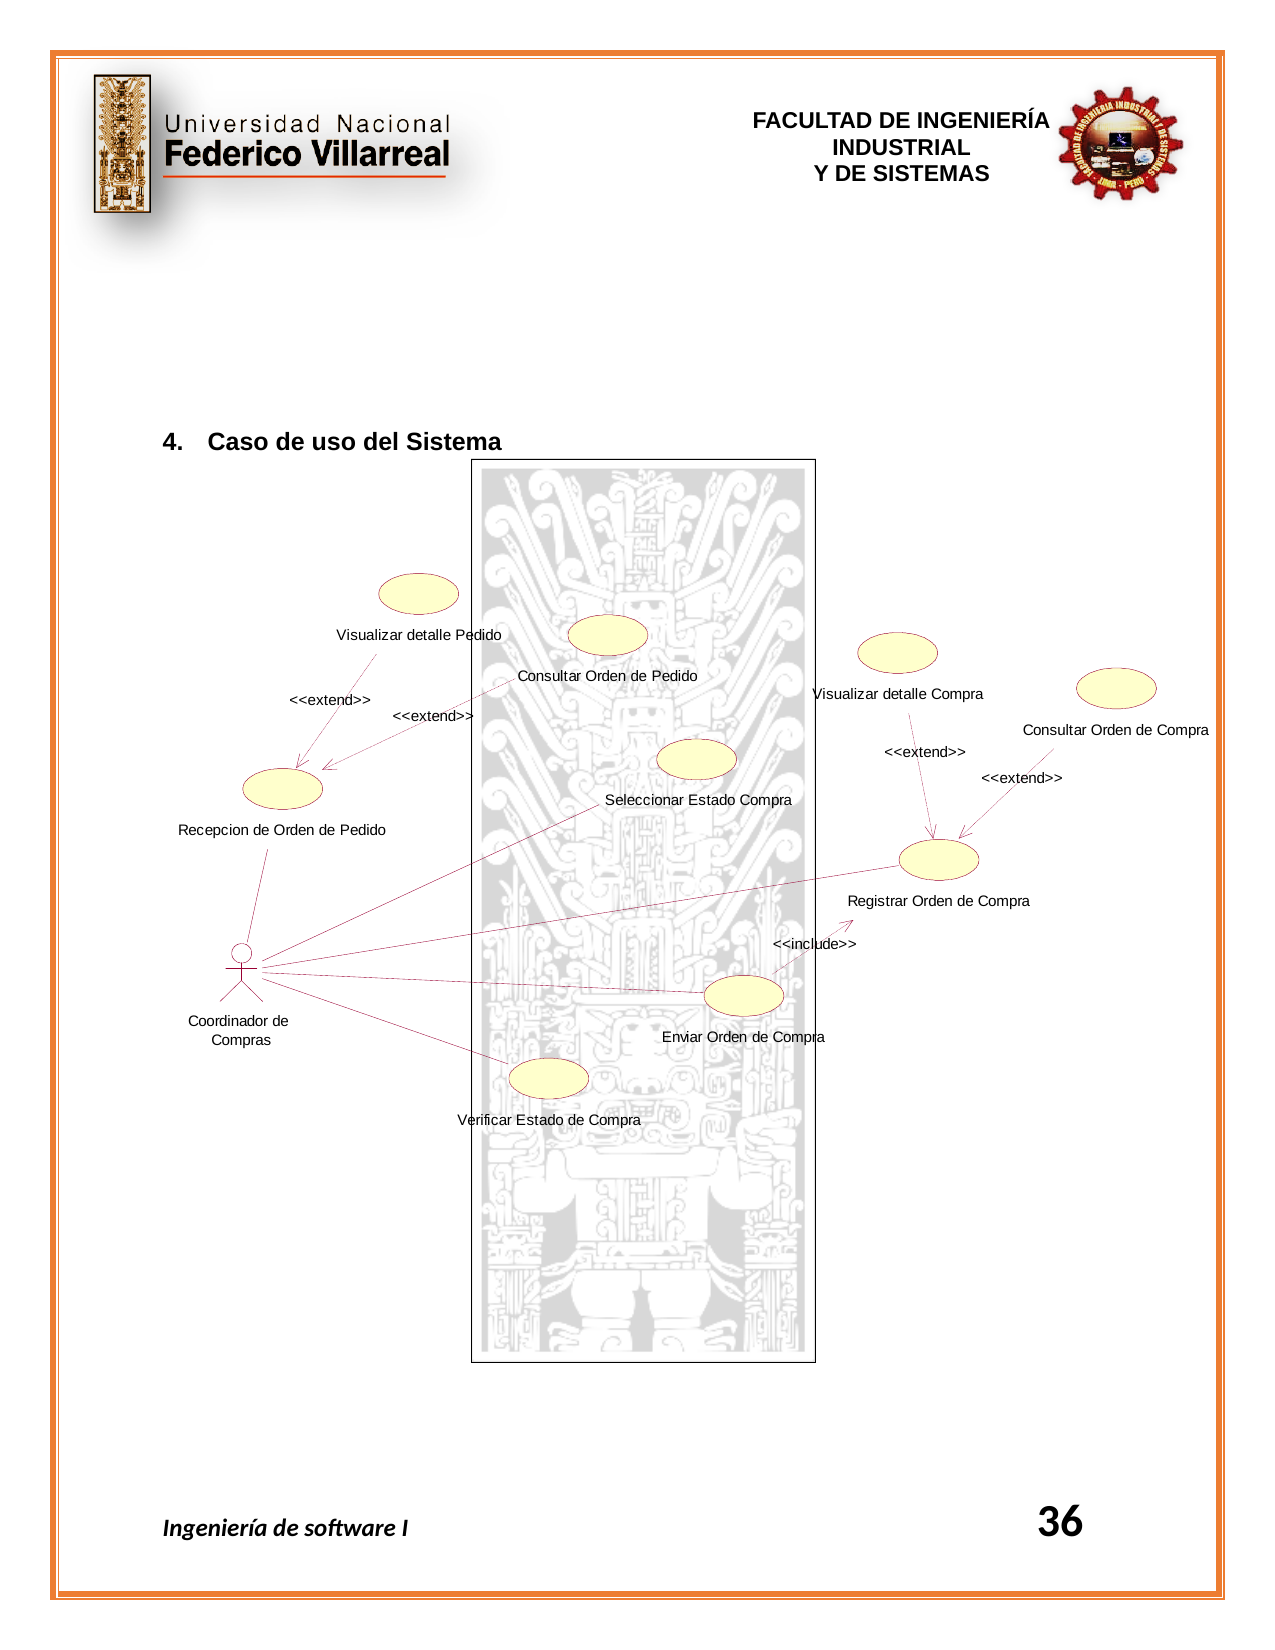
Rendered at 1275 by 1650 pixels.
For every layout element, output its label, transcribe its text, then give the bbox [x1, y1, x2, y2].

list Caso de uso del Sistema [162, 427, 1063, 456]
picture [1057, 83, 1186, 204]
picture [93, 74, 449, 213]
